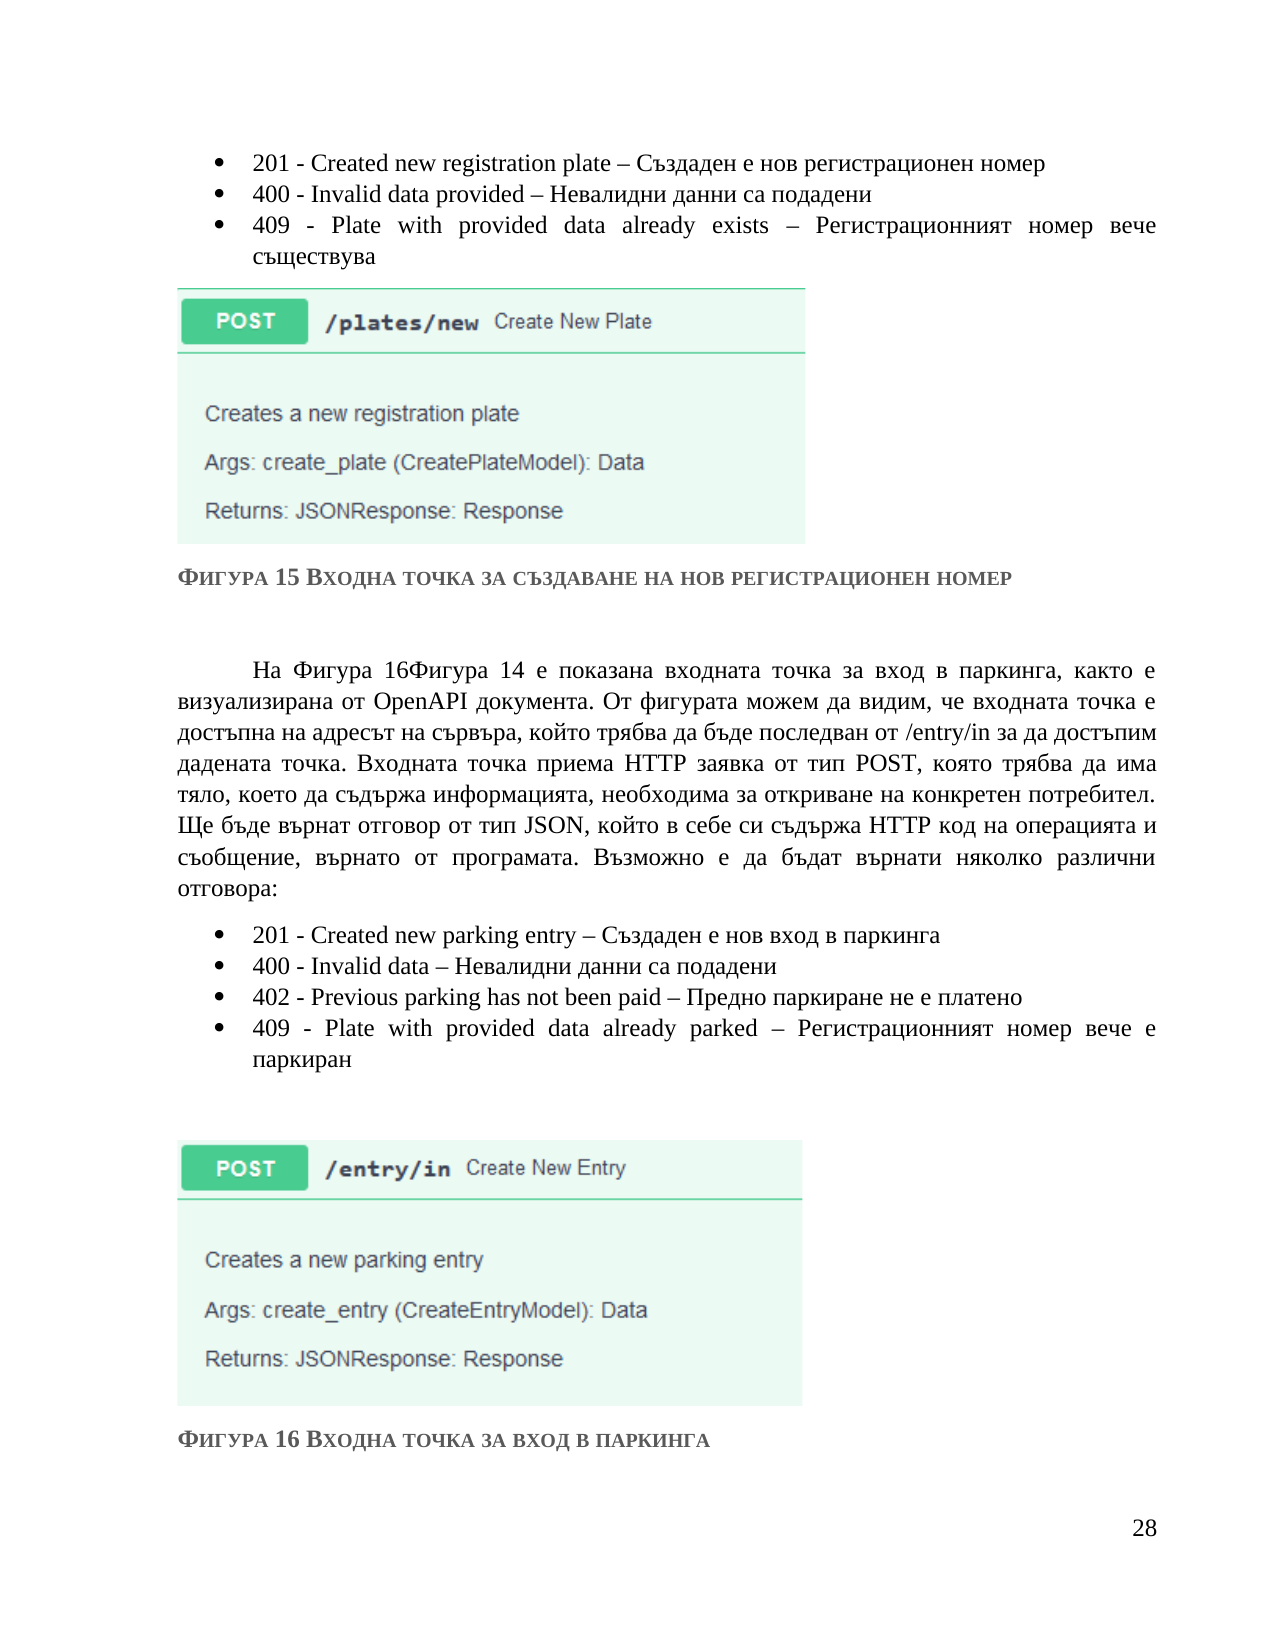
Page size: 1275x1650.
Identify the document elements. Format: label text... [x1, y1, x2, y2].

list 402 - Previous parking has not been paid – Предно паркиране не е платено [215, 982, 1157, 1011]
text Фигура 15 Входна точка за създаване на нов регистрационен номер [177, 562, 1157, 591]
text Фигура 16 Входна точка за вход в паркинга [177, 1424, 1157, 1453]
list 201 - Created new parking entry – Създаден е нов вход в паркинга [215, 920, 1157, 949]
list 400 - Invalid data provided – Невалидни данни са подадени [215, 179, 1157, 207]
picture [177, 1140, 803, 1406]
text На Фигура 16 е показана входната точка за вход в паркинга, както е визуализирана от OpenAPI документа. От фигурата можем да видим, че входната точка е достъпна на адресът на сървъра, който трябва да бъде последван от /entry/in за да достъпим дадената точка. Входната точка приема HTTP заявка от тип POST, която трябва да има тяло, което да съдържа информацията, необходима за откриване на конкретен потребител. Ще бъде върнат отговор от тип JSON, който в себе си съдържа HTTP код на операцията и съобщение, върнато от програмата. Възможно е да бъдат върнати няколко различни отговора: [177, 655, 1157, 901]
list 409 - Plate with provided data already parked – Регистрационният номер вече е паркиран [215, 1013, 1157, 1073]
list 409 - Plate with provided data already exists – Регистрационният номер вече съществува [215, 210, 1157, 269]
list 400 - Invalid data – Невалидни данни са подадени [215, 951, 1157, 980]
list 201 - Created new registration plate – Създаден е нов регистрационен номер [215, 148, 1157, 176]
picture [177, 288, 806, 544]
